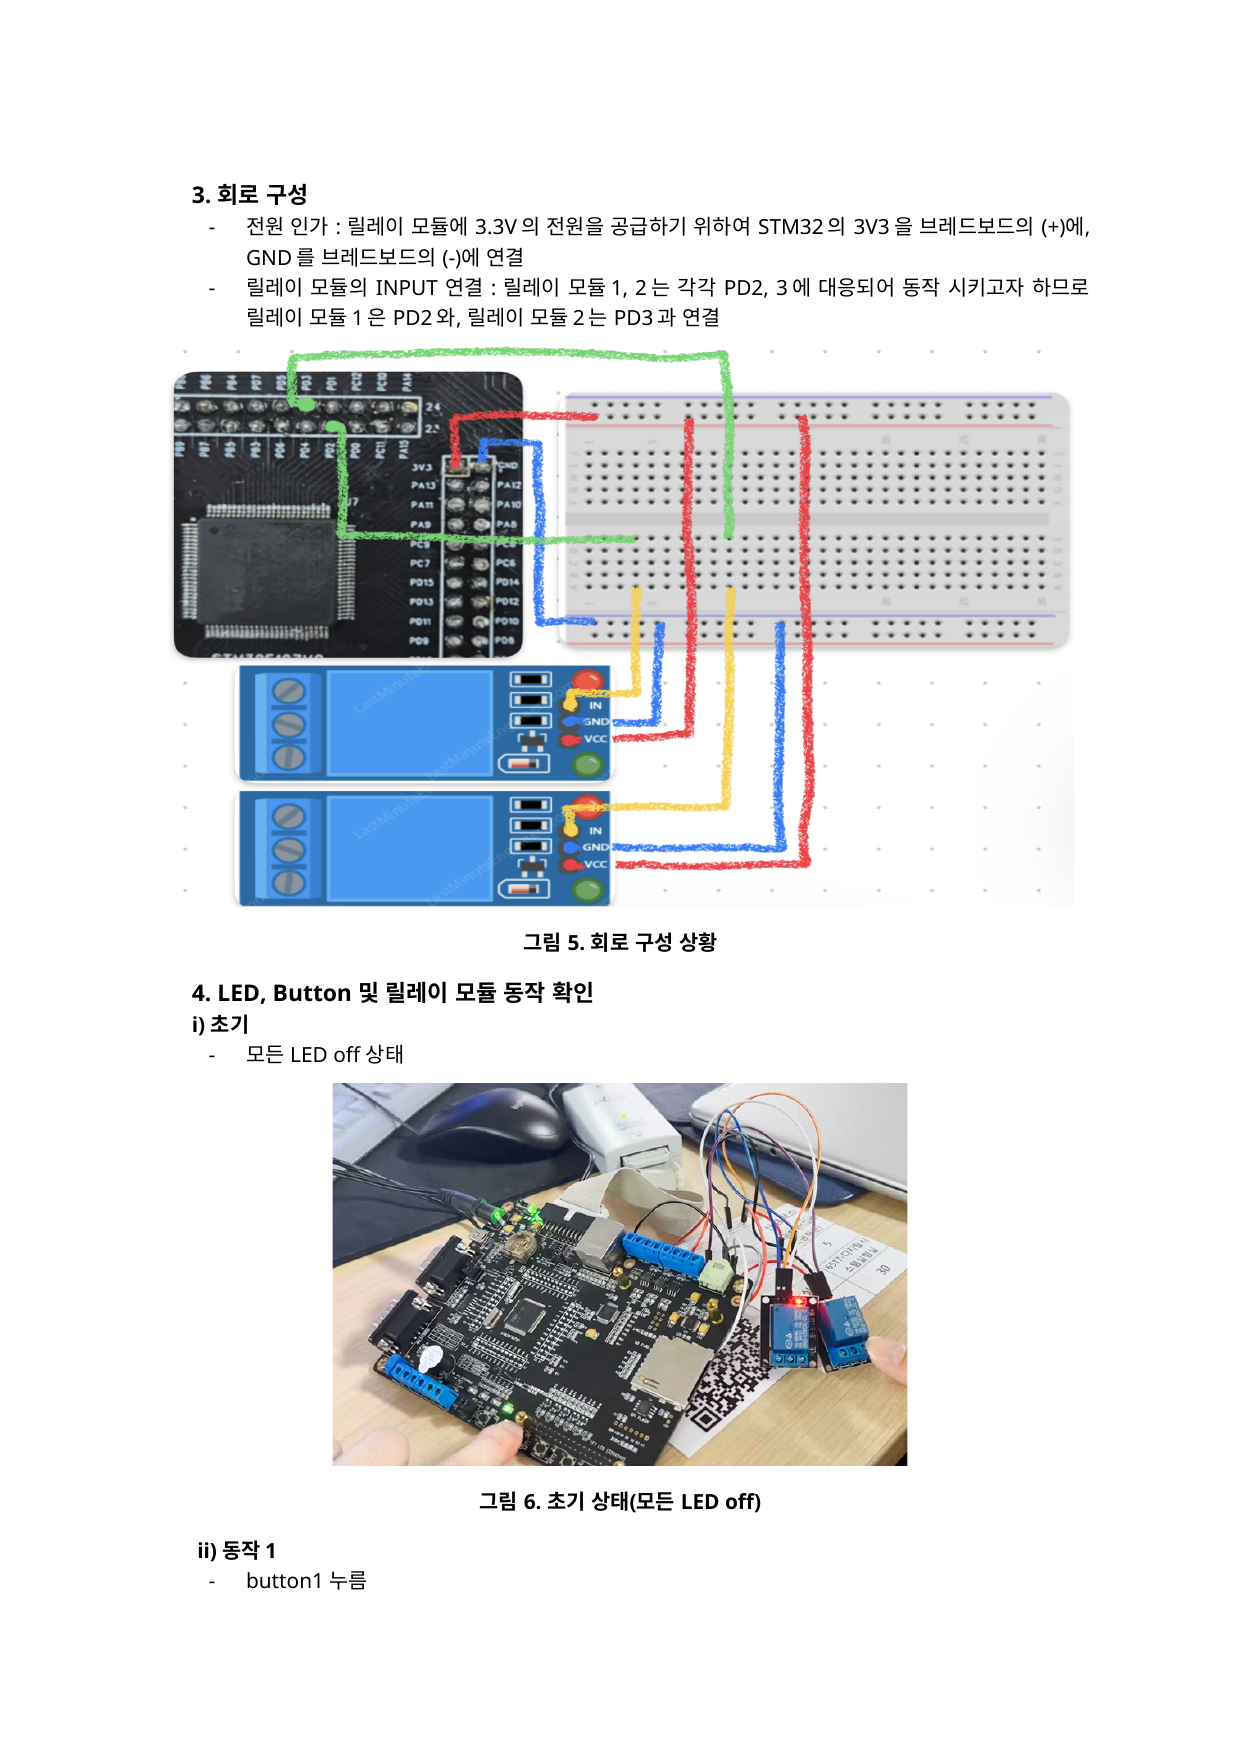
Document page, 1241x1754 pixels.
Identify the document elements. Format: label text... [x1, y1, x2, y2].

text 3. 회로 구성 [192, 177, 1090, 211]
list 전원 인가 : 릴레이 모듈에 3.3V의 전원을 공급하기 위하여 STM32의 3V3을 브레드보드의 (+)에, GND를 브레드보드의 (-)에 연결 [208, 211, 1090, 271]
list button1 누름 [208, 1564, 1090, 1595]
text 그림 6. 초기 상태(모든 LED off) [150, 1485, 1090, 1515]
picture [166, 346, 1074, 907]
text i) 초기 [192, 1008, 1090, 1039]
picture [332, 1083, 908, 1466]
text 4. LED, Button 및 릴레이 모듈 동작 확인 [192, 975, 1090, 1008]
text ii) 동작1 [192, 1534, 1090, 1564]
list 릴레이 모듈의 INPUT 연결 : 릴레이 모듈1, 2는 각각 PD2, 3에 대응되어 동작 시키고자 하므로 릴레이 모듈1은 PD2와, 릴레이 모듈2는 PD3과 연결 [208, 271, 1090, 332]
list 모든 LED off 상태 [208, 1039, 1090, 1069]
text 그림 5. 회로 구성 상황 [150, 926, 1090, 956]
